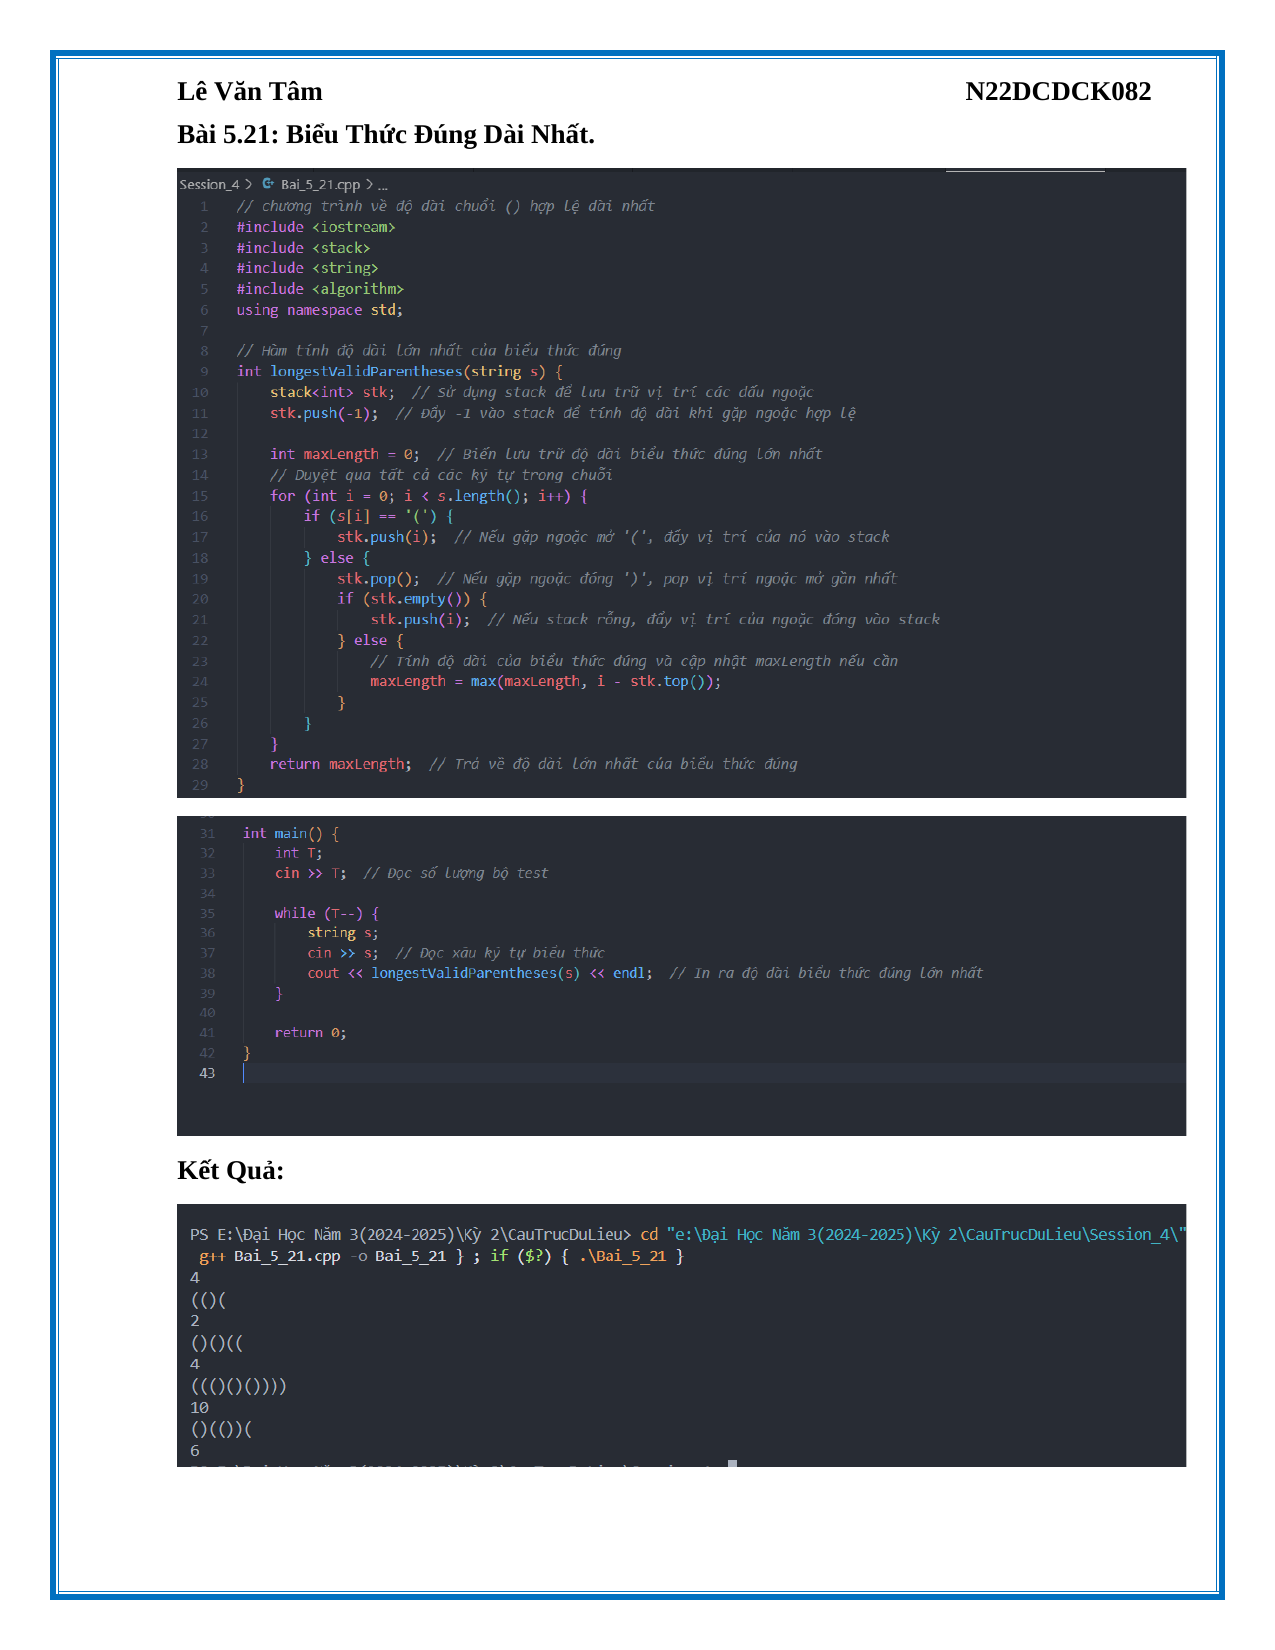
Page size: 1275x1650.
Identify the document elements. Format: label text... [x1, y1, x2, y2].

text Bài 5.21: Biểu Thức Đúng Dài Nhất. [177, 118, 1186, 149]
text Kết Quả: [177, 1154, 1186, 1185]
picture [177, 168, 1187, 798]
picture [177, 816, 1187, 1136]
picture [177, 1204, 1187, 1467]
